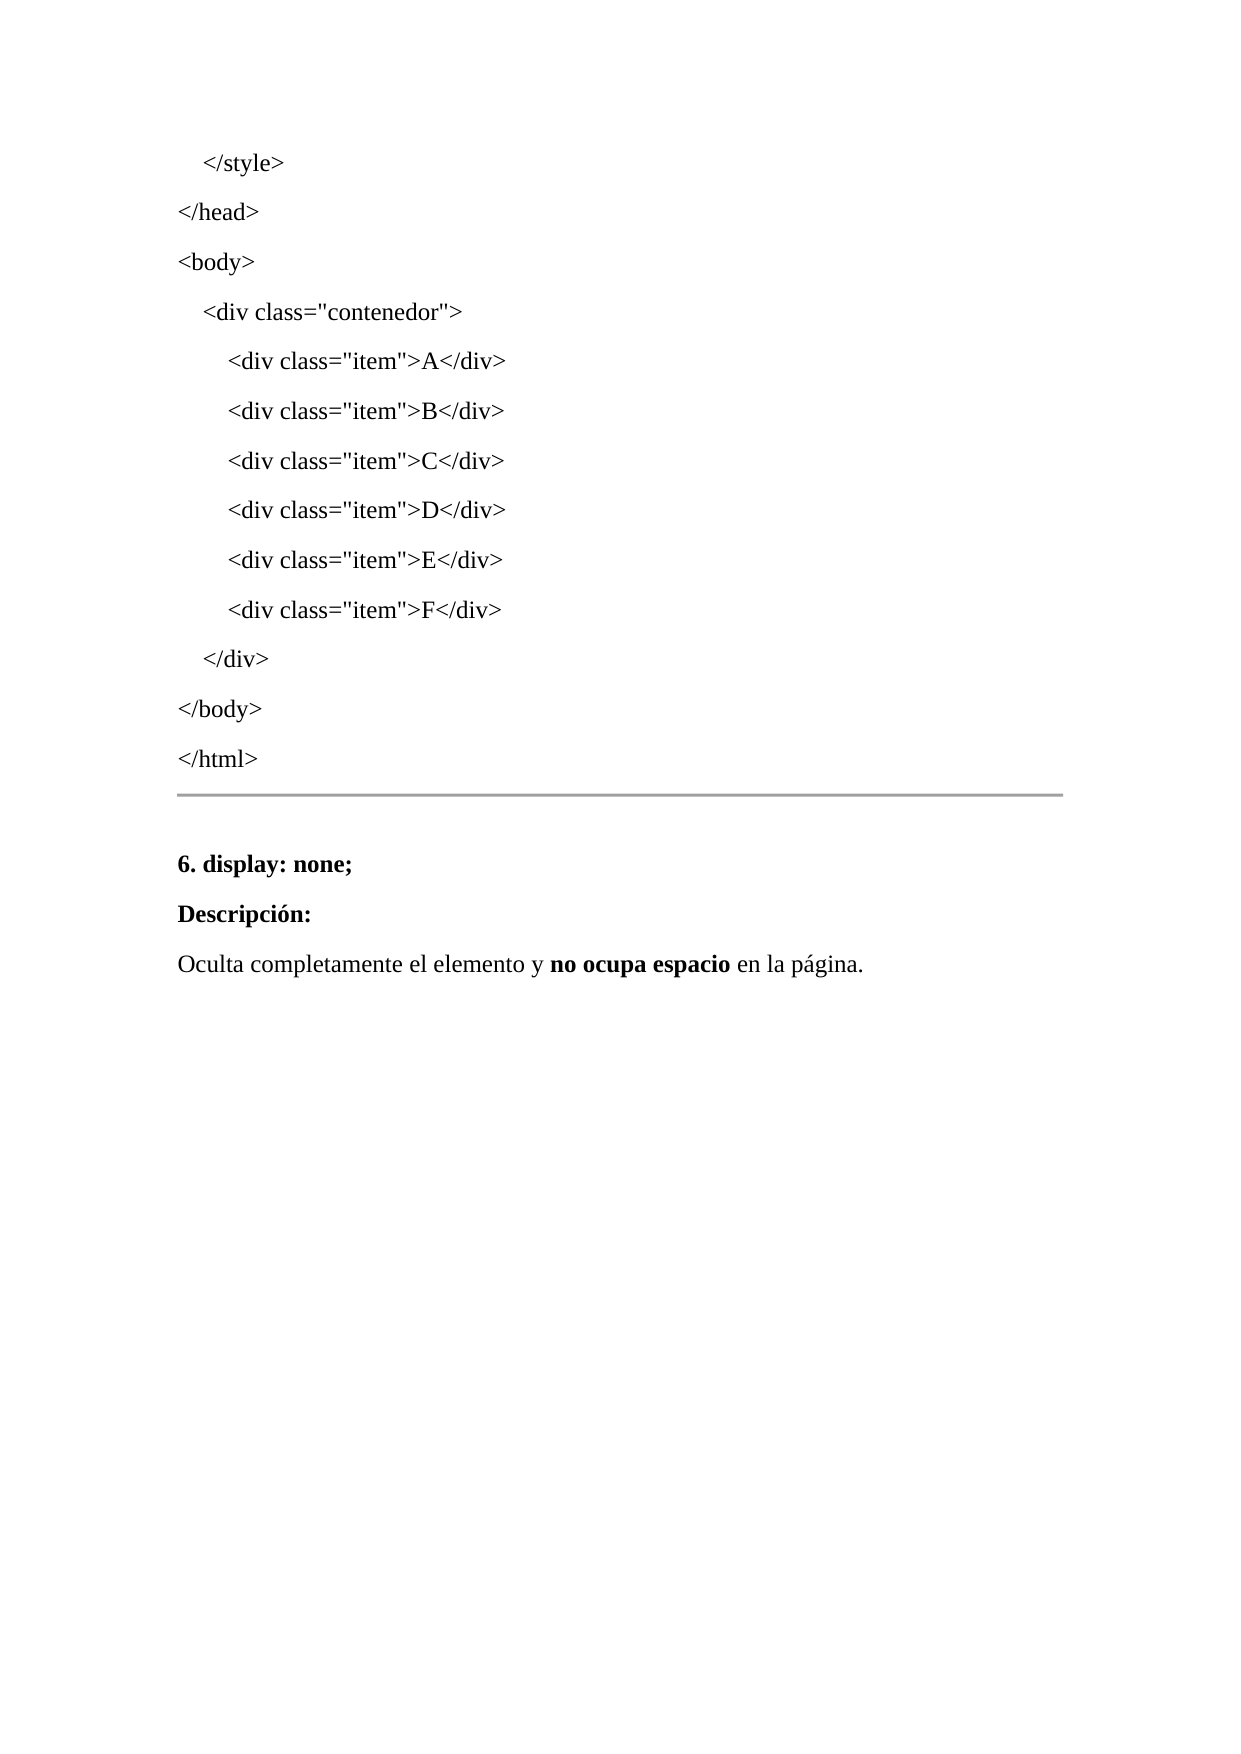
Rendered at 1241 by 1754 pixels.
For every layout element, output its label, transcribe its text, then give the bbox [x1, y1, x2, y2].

text <div class="item">C</div> [177, 446, 1063, 474]
text <div class="item">A</div> [177, 346, 1063, 375]
text <body> [177, 247, 1063, 276]
text <div class="item">D</div> [177, 495, 1063, 524]
text 6. display: none; [177, 849, 1063, 878]
text Oculta completamente el elemento y no ocupa espacio en la página. [177, 949, 1063, 977]
text </style> [177, 148, 1063, 176]
text </html> [177, 744, 1063, 773]
text </div> [177, 644, 1063, 673]
text Descripción: [177, 899, 1063, 928]
text <div class="item">B</div> [177, 396, 1063, 425]
text <div class="item">F</div> [177, 595, 1063, 623]
text <div class="contenedor"> [177, 297, 1063, 325]
text </head> [177, 197, 1063, 226]
text </body> [177, 694, 1063, 723]
text <div class="item">E</div> [177, 545, 1063, 574]
